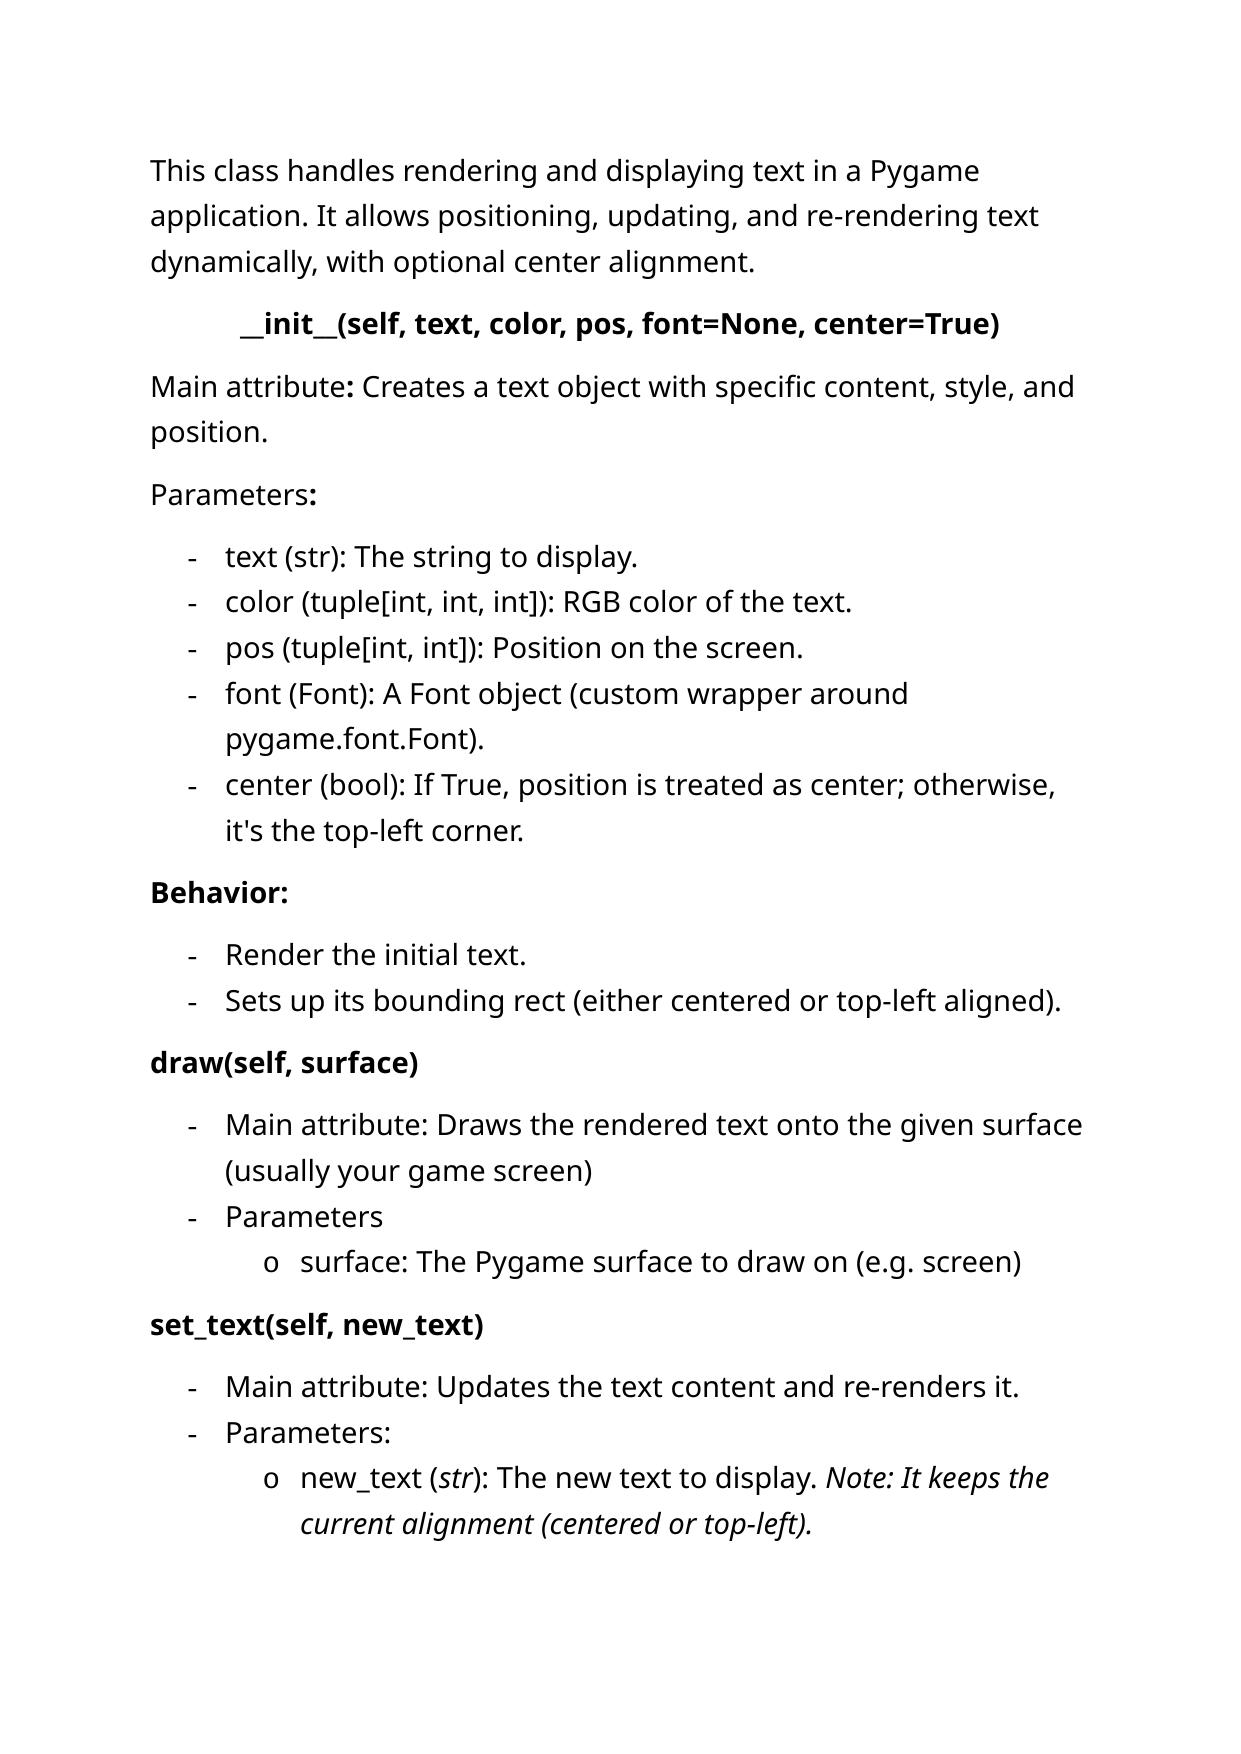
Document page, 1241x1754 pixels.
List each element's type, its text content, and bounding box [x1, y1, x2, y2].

list Sets up its bounding rect (either centered or top-left aligned). [187, 980, 1090, 1020]
text Behavior: [150, 872, 1090, 912]
list pos (tuple[int, int]): Position on the screen. [187, 627, 1090, 667]
list text (str): The string to display. [187, 536, 1090, 576]
text draw(self, surface) [150, 1042, 1090, 1082]
list Parameters: [187, 1412, 1090, 1452]
list center (bool): If True, position is treated as center; otherwise, it's the top-left corner. [187, 764, 1090, 849]
list Render the initial text. [187, 934, 1090, 974]
list Parameters [187, 1196, 1090, 1236]
list color (tuple[int, int, int]): RGB color of the text. [187, 582, 1090, 621]
list font (Font): A Font object (custom wrapper around pygame.font.Font). [187, 673, 1090, 758]
list Main attribute: Updates the text content and re-renders it. [187, 1366, 1090, 1406]
list new_text (str): The new text to display. Note: It keeps the current alignment (centered or top-left). [262, 1457, 1090, 1543]
text __init__(self, text, color, pos, font=None, center=True) [150, 303, 1090, 343]
text This class handles rendering and displaying text in a Pygame application. It allows positioning, updating, and re-rendering text dynamically, with optional center alignment. [150, 150, 1090, 281]
text Main attribute: Creates a text object with specific content, style, and position. [150, 366, 1090, 451]
list surface: The Pygame surface to draw on (e.g. screen) [262, 1241, 1090, 1281]
text Parameters: [150, 474, 1090, 513]
text set_text(self, new_text) [150, 1304, 1090, 1344]
list Main attribute: Draws the rendered text onto the given surface (usually your game screen) [187, 1104, 1090, 1190]
